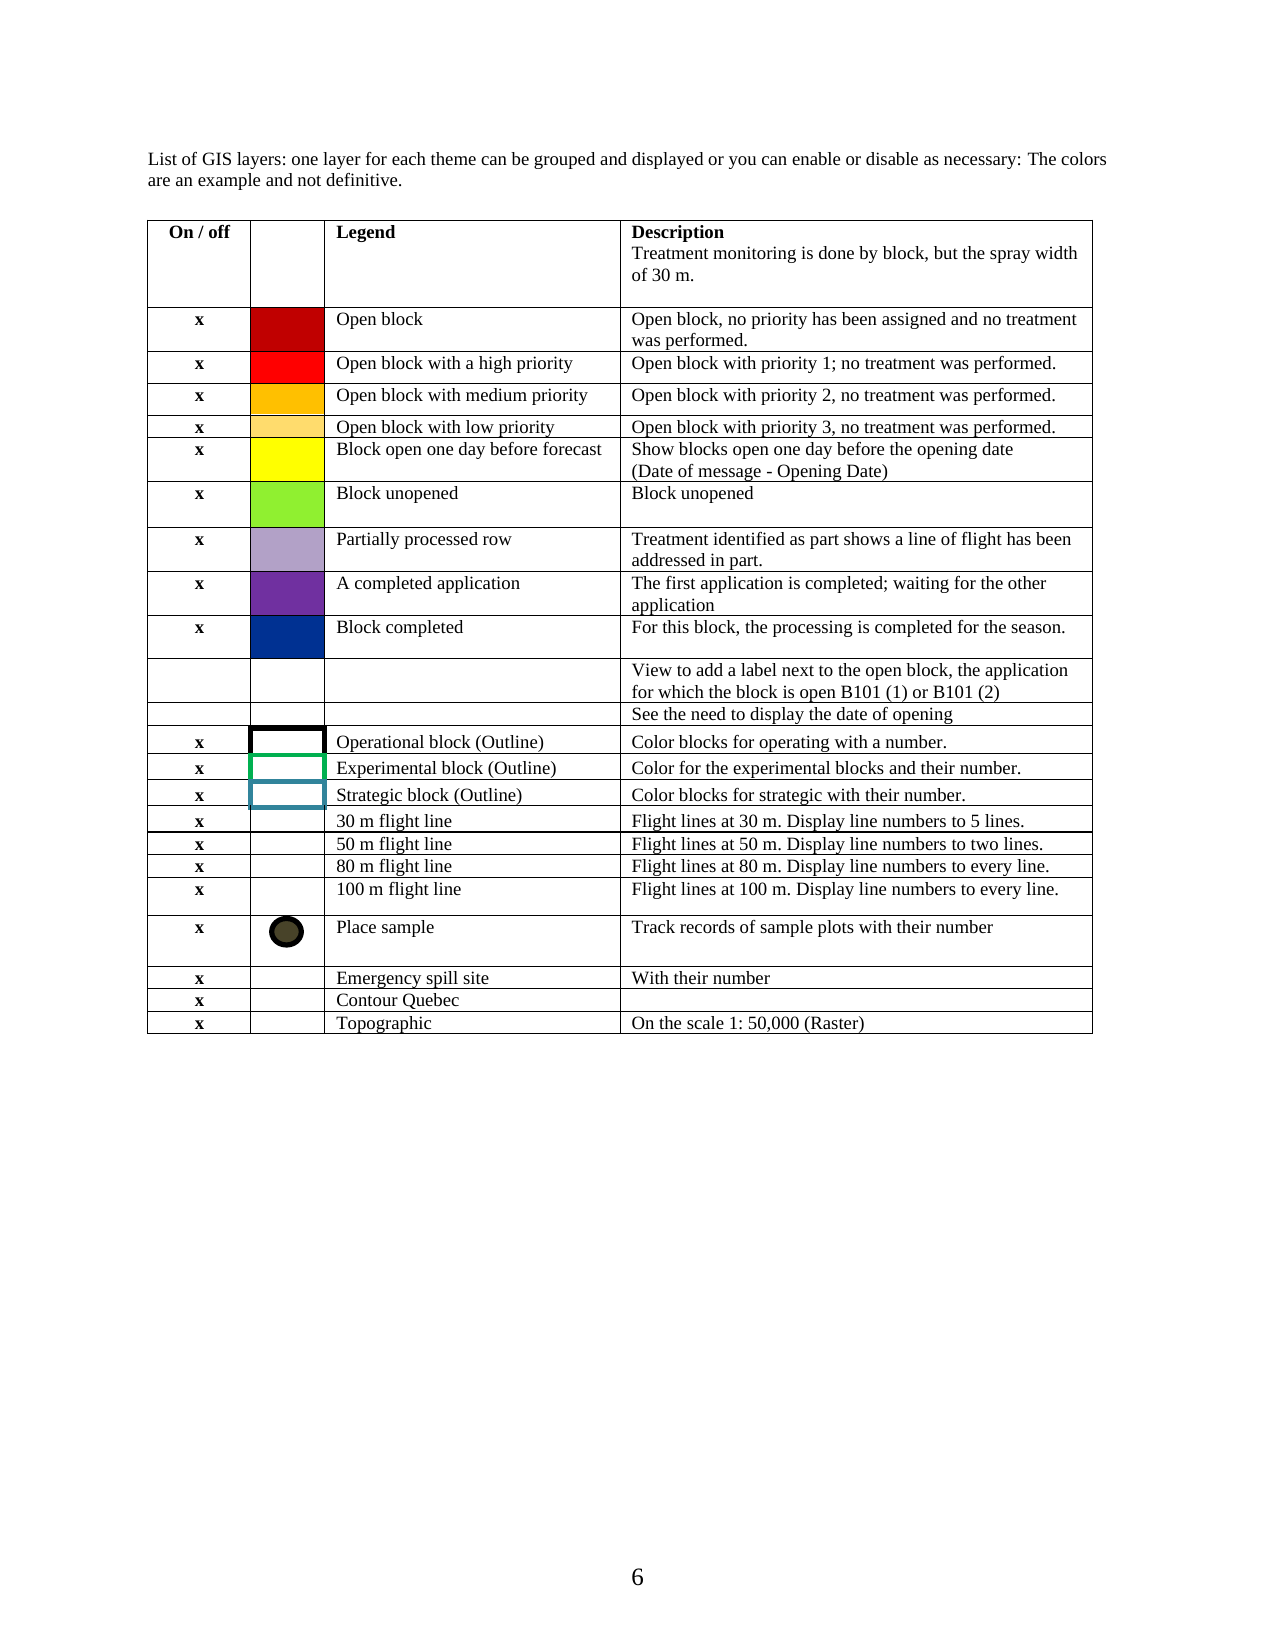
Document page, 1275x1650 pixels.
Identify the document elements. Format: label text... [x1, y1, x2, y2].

table_cell Open block [325, 308, 620, 351]
table_cell Contour Quebec [325, 989, 620, 1011]
table_cell [251, 855, 324, 877]
table_cell Operational block (Outline) [327, 726, 620, 753]
table_cell Flight lines at 100 m. Display line numbers to every line. [621, 878, 1092, 915]
table_cell [251, 1012, 324, 1033]
table_cell Flight lines at 30 m. Display line numbers to 5 lines. [621, 806, 1092, 831]
table_cell [251, 308, 324, 351]
table_cell With their number [621, 967, 1092, 988]
table_cell [251, 528, 324, 571]
table_cell Flight lines at 80 m. Display line numbers to every line. [621, 855, 1092, 877]
text List of GIS layers: one layer for each theme can be grouped and displayed or you can enable or disable as necessary: ​​The colors are an example and not definitive. [148, 148, 1127, 191]
table_cell Color blocks for strategic with their number. [621, 780, 1092, 805]
table_cell x [148, 855, 250, 877]
table_cell [251, 616, 324, 658]
table_cell [251, 833, 324, 854]
table_cell Flight lines at 50 m. Display line numbers to two lines. [621, 833, 1092, 854]
table_cell x [148, 833, 250, 854]
table_cell [621, 989, 1092, 1011]
table_cell [148, 703, 250, 725]
table_cell x [148, 989, 250, 1011]
table_cell x [148, 726, 248, 753]
table_cell x [148, 780, 248, 805]
table_cell View to add a label next to the open block, the application for which the block is open B101 (1) or B101 (2) [621, 659, 1092, 702]
table_cell x [148, 967, 250, 988]
table_cell [251, 989, 324, 1011]
table_cell [251, 878, 324, 915]
table_cell See the need to display the date of opening [621, 703, 1092, 725]
table_cell Track records of sample plots with their number [621, 916, 1092, 966]
table_header [251, 221, 324, 307]
table_cell x [148, 482, 250, 527]
table_cell Open block with priority 1; no treatment was performed. [621, 352, 1092, 383]
table_cell x [148, 528, 250, 571]
table_cell x [148, 754, 248, 779]
table_cell [253, 731, 322, 753]
table_cell [251, 352, 324, 383]
table_cell [251, 810, 324, 831]
table_cell [251, 967, 324, 988]
table_cell Open block with low priority [325, 416, 620, 437]
table_cell x [148, 616, 250, 658]
table_cell [251, 703, 324, 725]
table_cell x [148, 438, 250, 481]
table_cell [251, 659, 324, 702]
table_cell x [148, 1012, 250, 1033]
table_cell [148, 659, 250, 702]
table_cell [251, 384, 324, 414]
table_cell Block open one day before forecast [325, 438, 620, 481]
table_cell Open block with priority 3, no treatment was performed. [621, 416, 1092, 437]
table_cell 100 m flight line [325, 878, 620, 915]
table_cell [251, 916, 324, 966]
table_cell Color blocks for operating with a number. [621, 726, 1092, 753]
table_cell [251, 572, 324, 615]
table_cell Block completed [325, 616, 620, 658]
table_cell [325, 659, 620, 702]
table_cell Experimental block (Outline) [327, 754, 620, 779]
table_cell Color for the experimental blocks and their number. [621, 754, 1092, 779]
table_cell x [148, 308, 250, 351]
table_cell Block unopened [621, 482, 1092, 527]
table_cell Treatment identified as part shows a line of flight has been addressed in part. [621, 528, 1092, 571]
table_cell A completed application [325, 572, 620, 615]
table_cell Block unopened [325, 482, 620, 527]
table_cell Place sample [325, 916, 620, 966]
table_cell x [148, 384, 250, 414]
table_header Description Treatment monitoring is done by block, but the spray width of 30 m. [621, 221, 1092, 307]
table_cell [253, 757, 322, 779]
table_header On / off [148, 221, 250, 307]
table_cell Partially processed row [325, 528, 620, 571]
table_cell Show blocks open one day before the opening date (Date of message - Opening Date) [621, 438, 1092, 481]
table_cell For this block, the processing is completed for the season. [621, 616, 1092, 658]
table_cell 50 m flight line [325, 833, 620, 854]
table_cell x [148, 572, 250, 615]
table_cell [325, 703, 620, 725]
table_cell [251, 482, 324, 527]
table_cell Open block, no priority has been assigned and no treatment was performed. [621, 308, 1092, 351]
table_cell 80 m flight line [325, 855, 620, 877]
table_cell On the scale 1: 50,000 (Raster) [621, 1012, 1092, 1033]
table_cell [251, 438, 324, 481]
table_cell The first application is completed; waiting for the other application [621, 572, 1092, 615]
table_cell Topographic [325, 1012, 620, 1033]
table_cell 30 m flight line [325, 806, 620, 831]
table_cell Emergency spill site [325, 967, 620, 988]
table_cell x [148, 878, 250, 915]
table_cell Strategic block (Outline) [327, 780, 620, 805]
table_cell x [148, 916, 250, 966]
table_cell [253, 784, 322, 805]
table_cell Open block with priority 2, no treatment was performed. [621, 384, 1092, 414]
table_cell Open block with a high priority [325, 352, 620, 383]
table_cell x [148, 416, 250, 437]
table_header Legend [325, 221, 620, 307]
table_cell x [148, 806, 250, 831]
table_cell Open block with medium priority [325, 384, 620, 414]
table_cell x [148, 352, 250, 383]
table_cell [251, 416, 324, 437]
